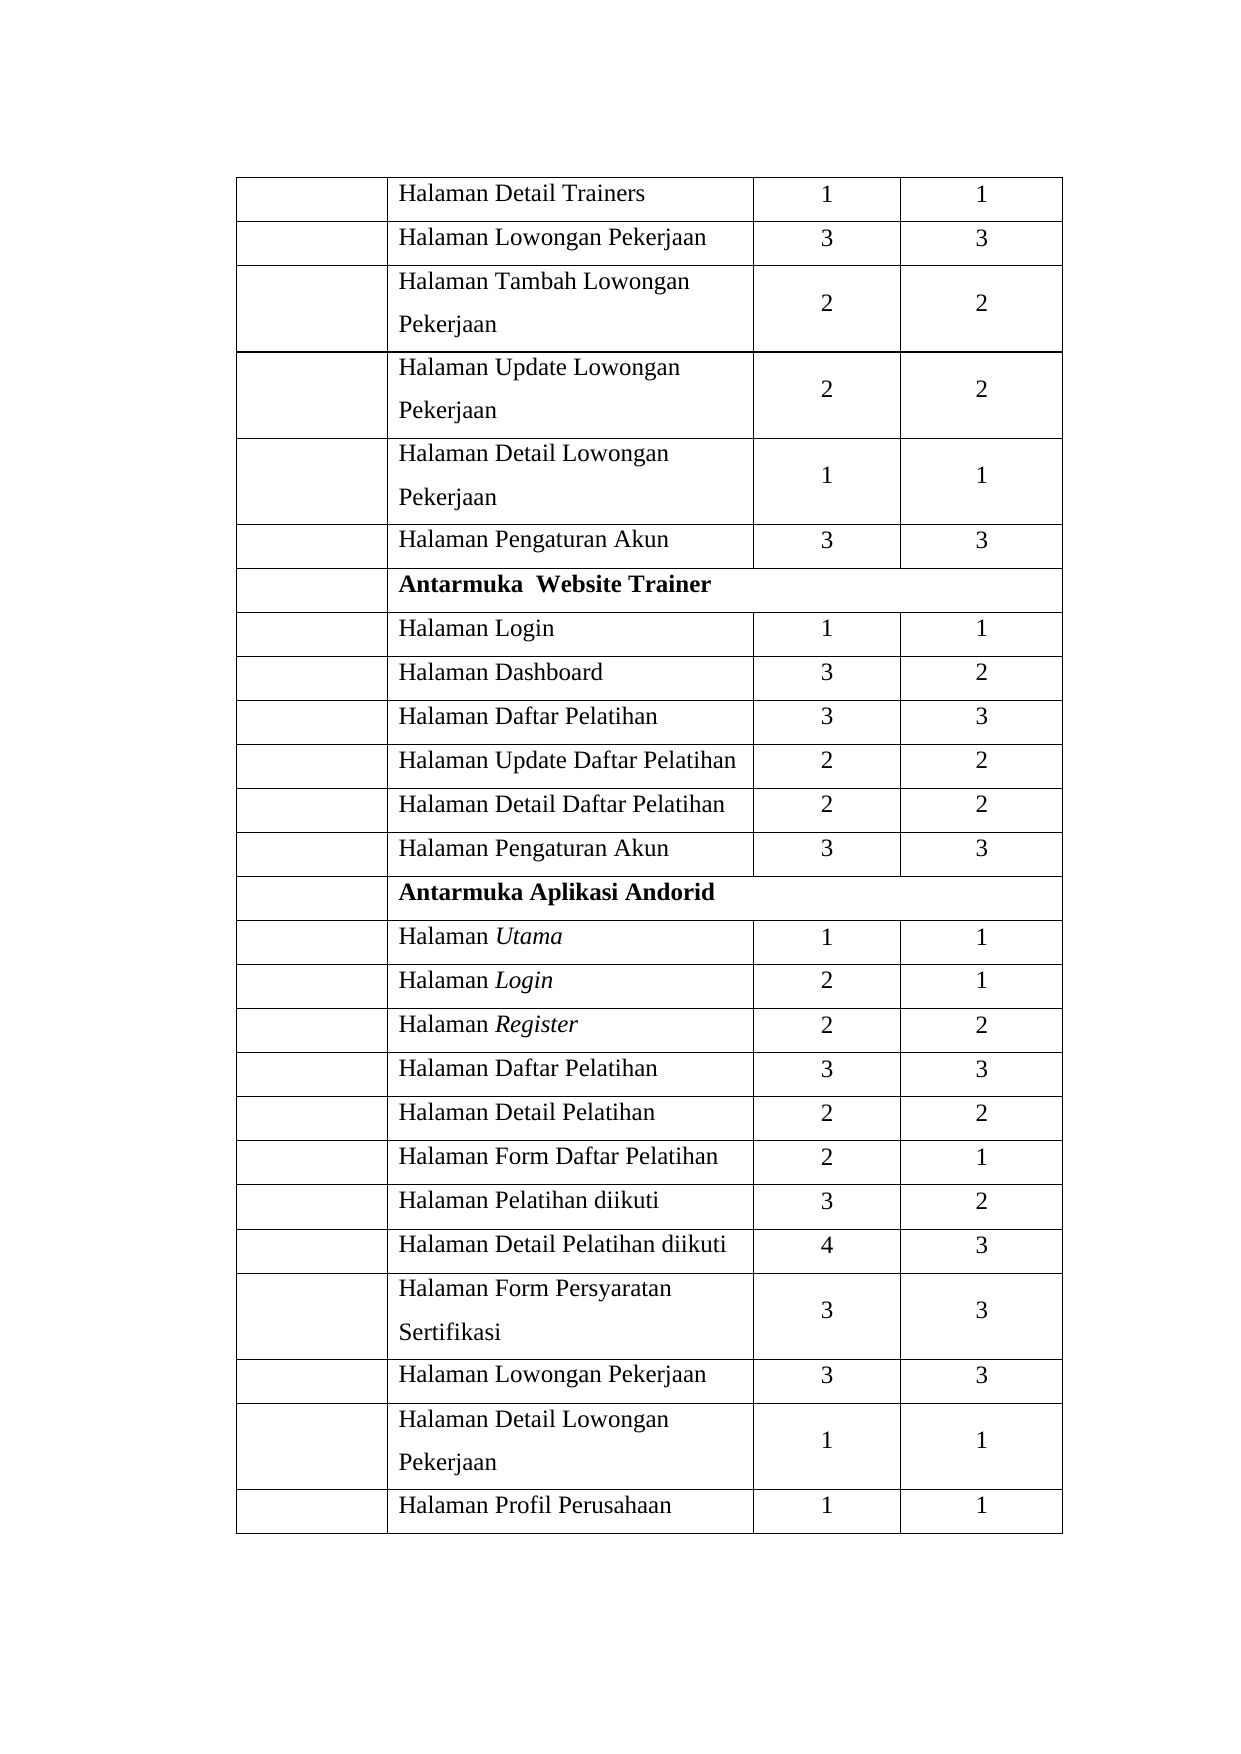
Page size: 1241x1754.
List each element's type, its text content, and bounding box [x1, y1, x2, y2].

table_cell [237, 789, 387, 832]
table_cell 2 [754, 1141, 900, 1184]
table_cell [237, 178, 387, 221]
table_cell [237, 1185, 387, 1228]
table_cell [237, 921, 387, 964]
table_cell 3 [901, 1230, 1062, 1272]
table_cell [237, 877, 387, 920]
table_cell [237, 266, 387, 351]
table_cell 1 [754, 1404, 900, 1489]
table_cell Halaman Lowongan Pekerjaan [388, 222, 753, 265]
table_cell [237, 1404, 387, 1489]
table_cell 3 [754, 1274, 900, 1358]
table_cell Halaman Pengaturan Akun [388, 833, 753, 876]
table_cell 3 [901, 833, 1062, 876]
table_cell 1 [754, 1490, 900, 1533]
table_cell [237, 965, 387, 1008]
table_cell 3 [754, 525, 900, 567]
table_cell Halaman Detail Lowongan Pekerjaan [388, 439, 753, 523]
table_cell Halaman Update Daftar Pelatihan [388, 745, 753, 788]
table_cell [237, 222, 387, 265]
table_cell 2 [901, 1097, 1062, 1140]
table_cell 3 [754, 222, 900, 265]
table_cell Halaman Form Persyaratan Sertifikasi [388, 1274, 753, 1358]
table_cell 2 [901, 657, 1062, 700]
table_cell [237, 1230, 387, 1272]
table_cell Halaman Detail Lowongan Pekerjaan [388, 1404, 753, 1489]
table_cell [237, 1490, 387, 1533]
table_cell Halaman Utama [388, 921, 753, 964]
table_cell [237, 701, 387, 744]
table_cell [237, 353, 387, 437]
table_cell 1 [901, 921, 1062, 964]
table_cell [237, 1009, 387, 1052]
table_cell [237, 1360, 387, 1403]
table_cell 3 [754, 833, 900, 876]
table_cell [237, 525, 387, 567]
table_cell 1 [901, 613, 1062, 656]
table_cell [237, 657, 387, 700]
table_cell Halaman Daftar Pelatihan [388, 701, 753, 744]
table_cell 1 [901, 1404, 1062, 1489]
table_cell 3 [754, 1360, 900, 1403]
table_cell [237, 833, 387, 876]
table_cell [237, 1053, 387, 1096]
table_cell 1 [901, 1490, 1062, 1533]
table_cell 2 [754, 1097, 900, 1140]
table_cell 1 [754, 178, 900, 221]
table_cell Halaman Register [388, 1009, 753, 1052]
table_cell Halaman Daftar Pelatihan [388, 1053, 753, 1096]
table_cell 2 [754, 1009, 900, 1052]
table_cell Halaman Pengaturan Akun [388, 525, 753, 567]
table_cell Halaman Login [388, 613, 753, 656]
table_cell Halaman Lowongan Pekerjaan [388, 1360, 753, 1403]
table_cell 2 [901, 1185, 1062, 1228]
table_cell 3 [901, 525, 1062, 567]
table_cell Halaman Detail Daftar Pelatihan [388, 789, 753, 832]
table_cell 2 [901, 266, 1062, 351]
table_cell Halaman Login [388, 965, 753, 1008]
table_cell [237, 569, 387, 612]
table_cell 2 [754, 353, 900, 437]
table_cell 2 [901, 745, 1062, 788]
table_cell 2 [754, 266, 900, 351]
table_cell Halaman Tambah Lowongan Pekerjaan [388, 266, 753, 351]
table_cell Antarmuka Website Trainer [388, 569, 1062, 612]
table_cell [237, 1097, 387, 1140]
table_cell 2 [754, 745, 900, 788]
table_cell 3 [754, 1185, 900, 1228]
table_cell 3 [754, 1053, 900, 1096]
table_cell Halaman Detail Pelatihan diikuti [388, 1230, 753, 1272]
table_cell Halaman Pelatihan diikuti [388, 1185, 753, 1228]
table_cell 3 [754, 657, 900, 700]
table_cell Halaman Detail Trainers [388, 178, 753, 221]
table_cell 1 [901, 178, 1062, 221]
table_cell 2 [901, 1009, 1062, 1052]
table_cell 3 [901, 1053, 1062, 1096]
table_cell 1 [901, 965, 1062, 1008]
table_cell [237, 439, 387, 523]
table_cell 2 [901, 789, 1062, 832]
table_cell 4 [754, 1230, 900, 1272]
table_cell 3 [901, 1274, 1062, 1358]
table_cell 3 [901, 701, 1062, 744]
table_cell Halaman Dashboard [388, 657, 753, 700]
table_cell 2 [754, 789, 900, 832]
table_cell 3 [901, 222, 1062, 265]
table_cell 3 [754, 701, 900, 744]
table_cell 3 [901, 1360, 1062, 1403]
table_cell Halaman Profil Perusahaan [388, 1490, 753, 1533]
table_cell 1 [901, 439, 1062, 523]
table_cell 1 [754, 613, 900, 656]
table_cell Halaman Form Daftar Pelatihan [388, 1141, 753, 1184]
table_cell 2 [901, 353, 1062, 437]
table_cell 2 [754, 965, 900, 1008]
table_cell 1 [754, 439, 900, 523]
table_cell Halaman Detail Pelatihan [388, 1097, 753, 1140]
table_cell Halaman Update Lowongan Pekerjaan [388, 353, 753, 437]
table_cell [237, 1274, 387, 1358]
table_cell Antarmuka Aplikasi Andorid [388, 877, 1062, 920]
table_cell 1 [901, 1141, 1062, 1184]
table_cell [237, 745, 387, 788]
table_cell [237, 613, 387, 656]
table_cell [237, 1141, 387, 1184]
table_cell 1 [754, 921, 900, 964]
